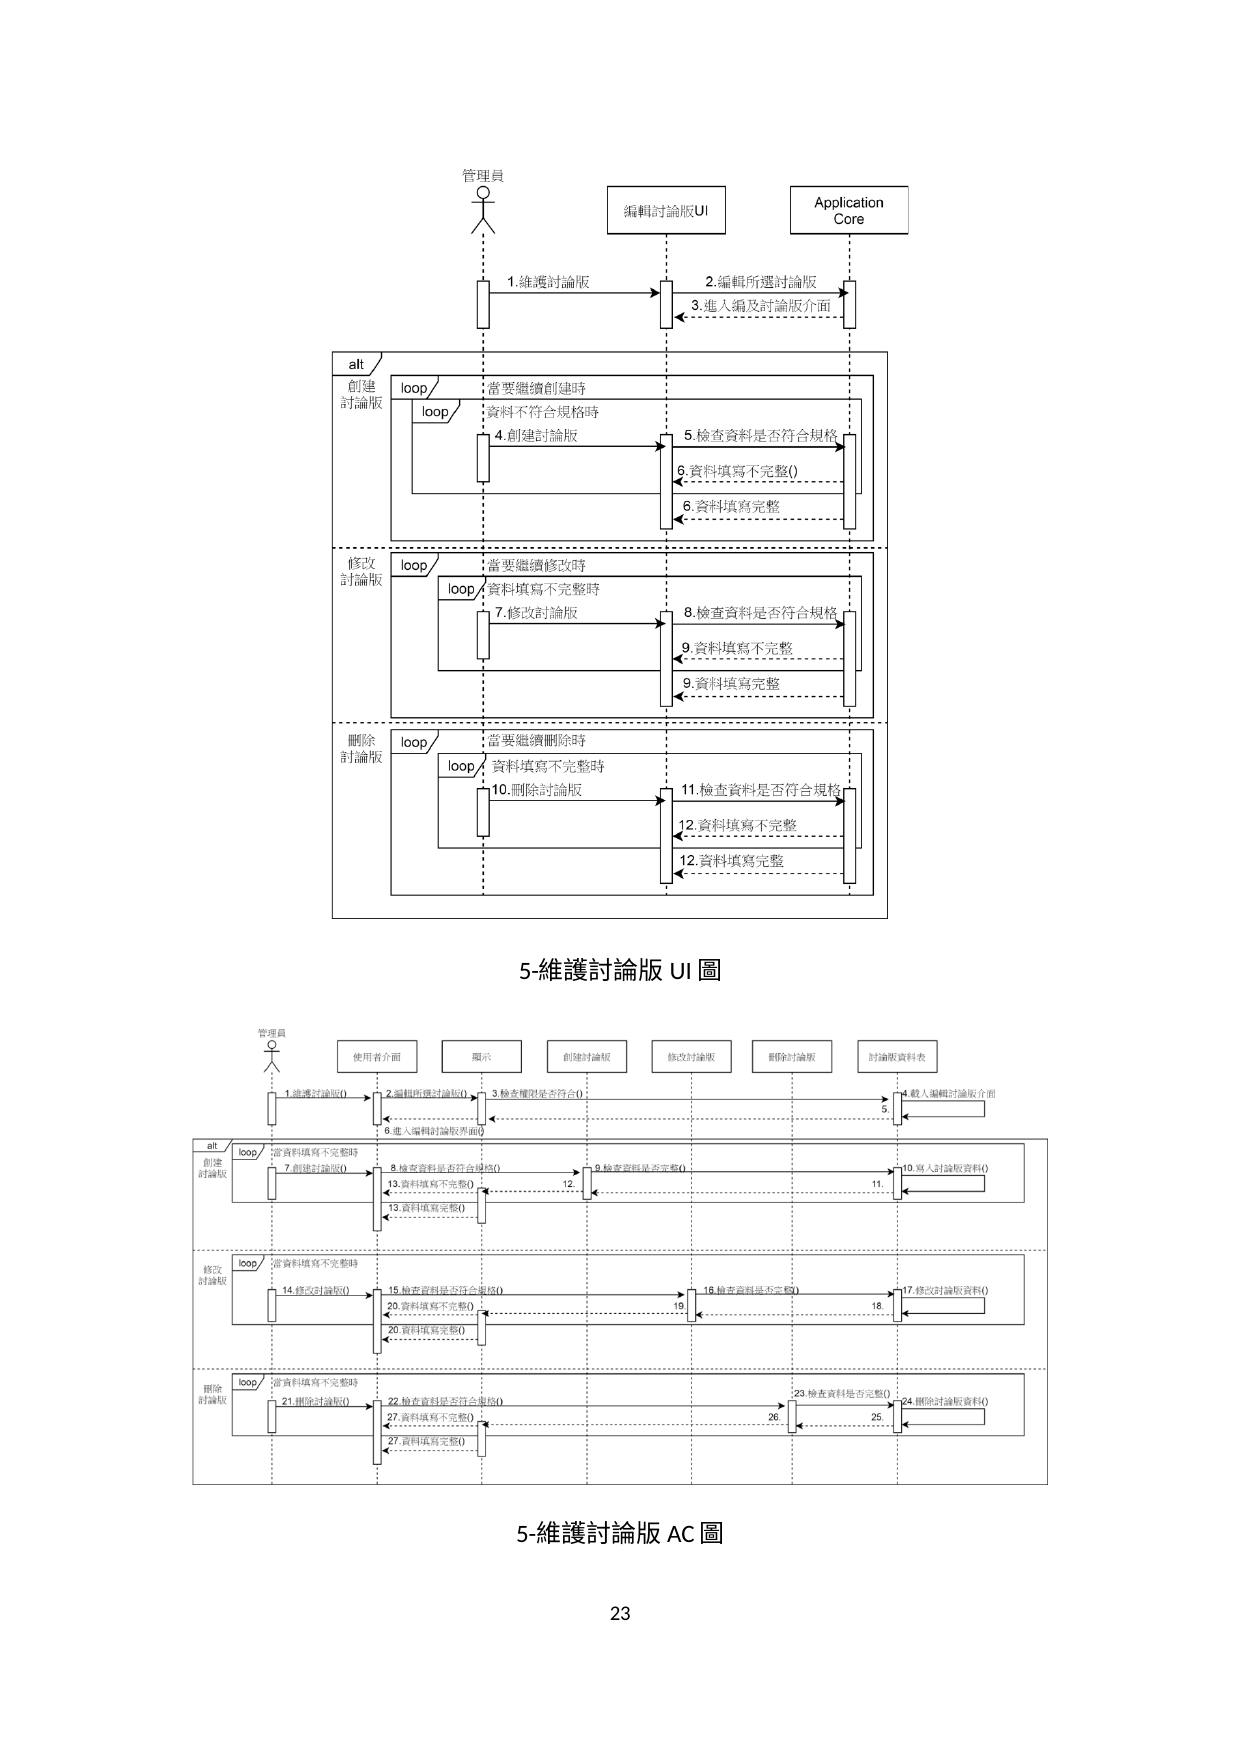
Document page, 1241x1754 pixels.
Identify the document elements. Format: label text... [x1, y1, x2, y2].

text 5-維護討論版 AC圖 [112, 1512, 1128, 1550]
picture [192, 1025, 1048, 1485]
picture [331, 162, 909, 919]
text 5-維護討論版 UI圖 [112, 950, 1128, 987]
